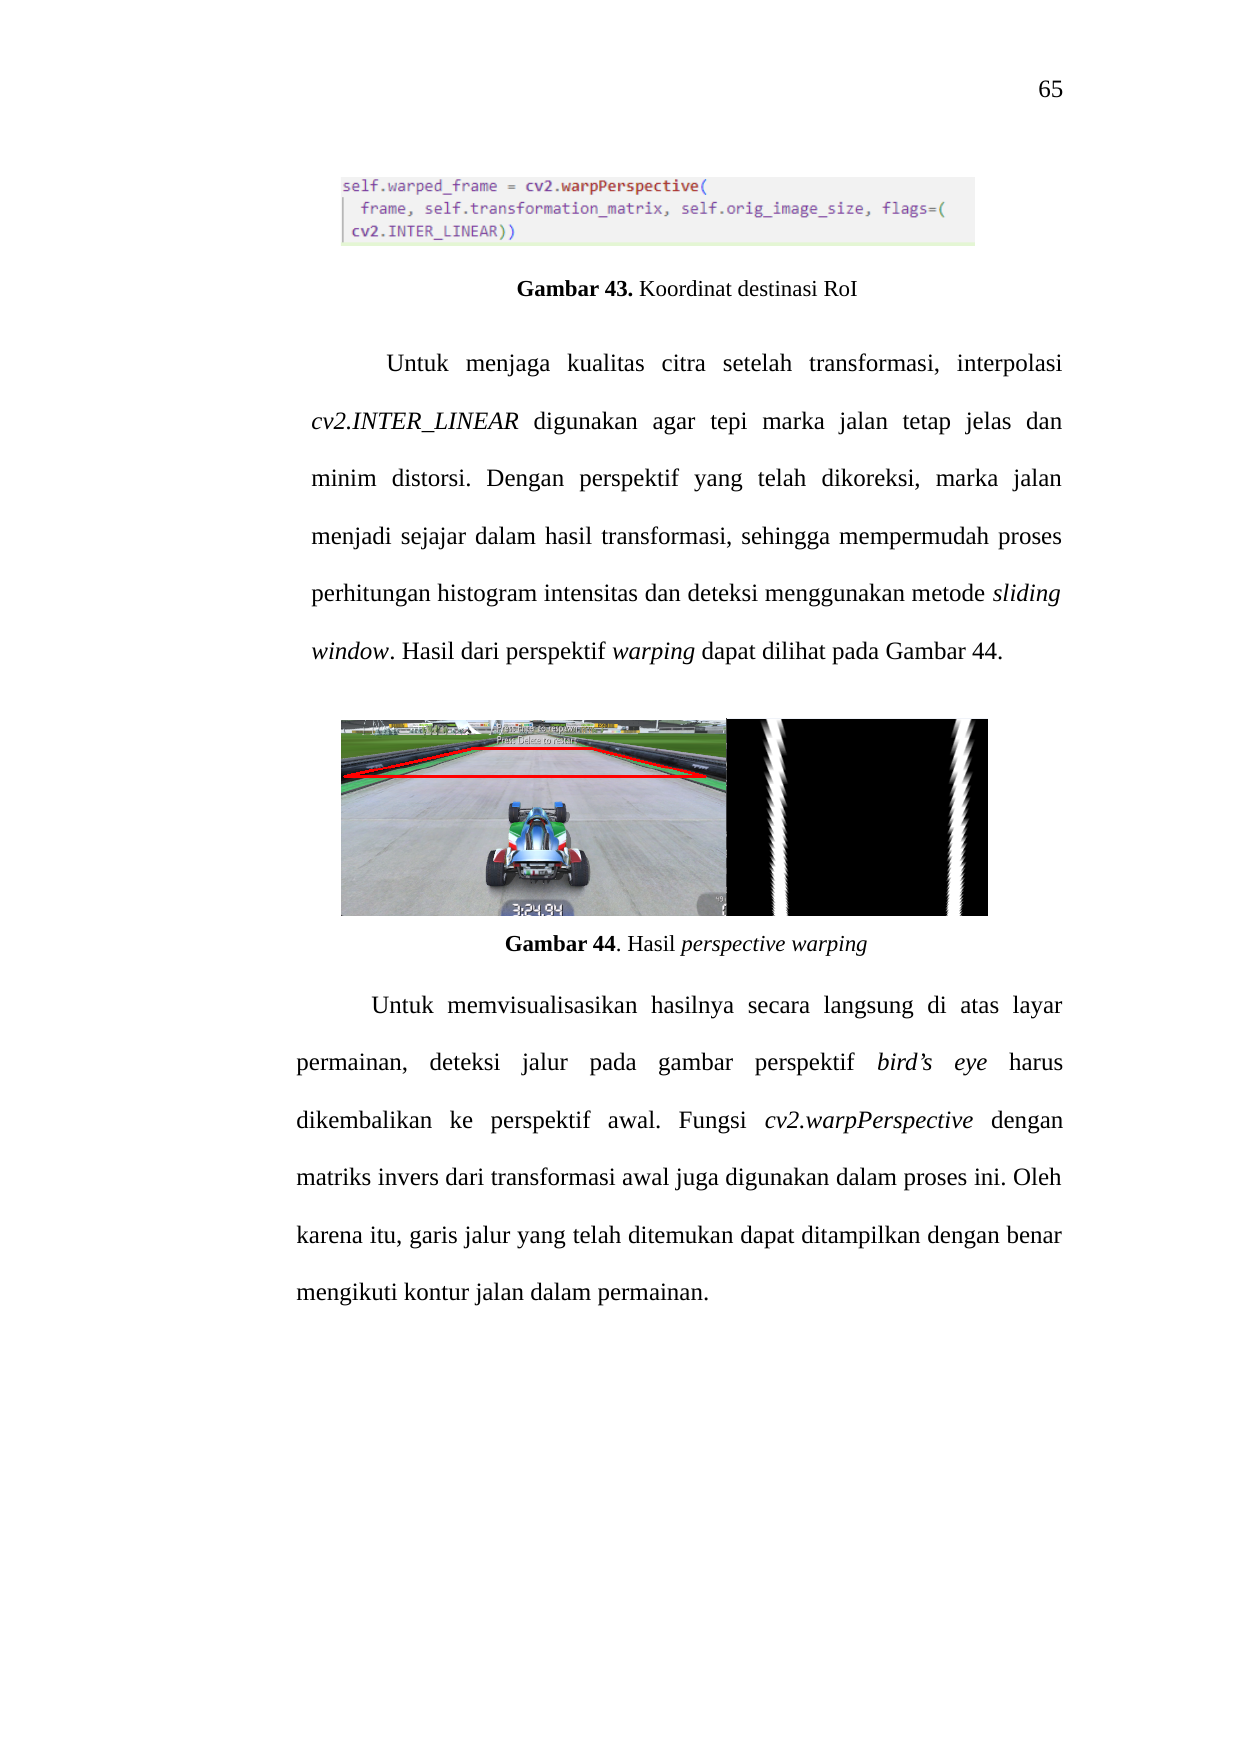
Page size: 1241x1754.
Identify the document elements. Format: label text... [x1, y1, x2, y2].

text Untuk memvisualisasikan hasilnya secara langsung di atas layar permainan, deteksi jalur pada gambar perspektif bird’s eye harus dikembalikan ke perspektif awal. Fungsi cv2.warpPerspective dengan matriks invers dari transformasi awal juga digunakan dalam proses ini. Oleh karena itu, garis jalur yang telah ditemukan dapat ditampilkan dengan benar mengikuti kontur jalan dalam permainan. [296, 990, 1063, 1306]
picture [341, 718, 988, 916]
text Untuk menjaga kualitas citra setelah transformasi, interpolasi cv2.INTER_LINEAR digunakan agar tepi marka jalan tetap jelas dan minim distorsi. Dengan perspektif yang telah dikoreksi, marka jalan menjadi sejajar dalam hasil transformasi, sehingga mempermudah proses perhitungan histogram intensitas dan deteksi menggunakan metode sliding window. Hasil dari perspektif warping dapat dilihat pada Gambar 44. [311, 348, 1063, 664]
text Gambar 43. Koordinat destinasi RoI [236, 275, 1063, 301]
text Gambar 44. Hasil perspective warping [236, 929, 1063, 956]
picture [340, 177, 975, 246]
